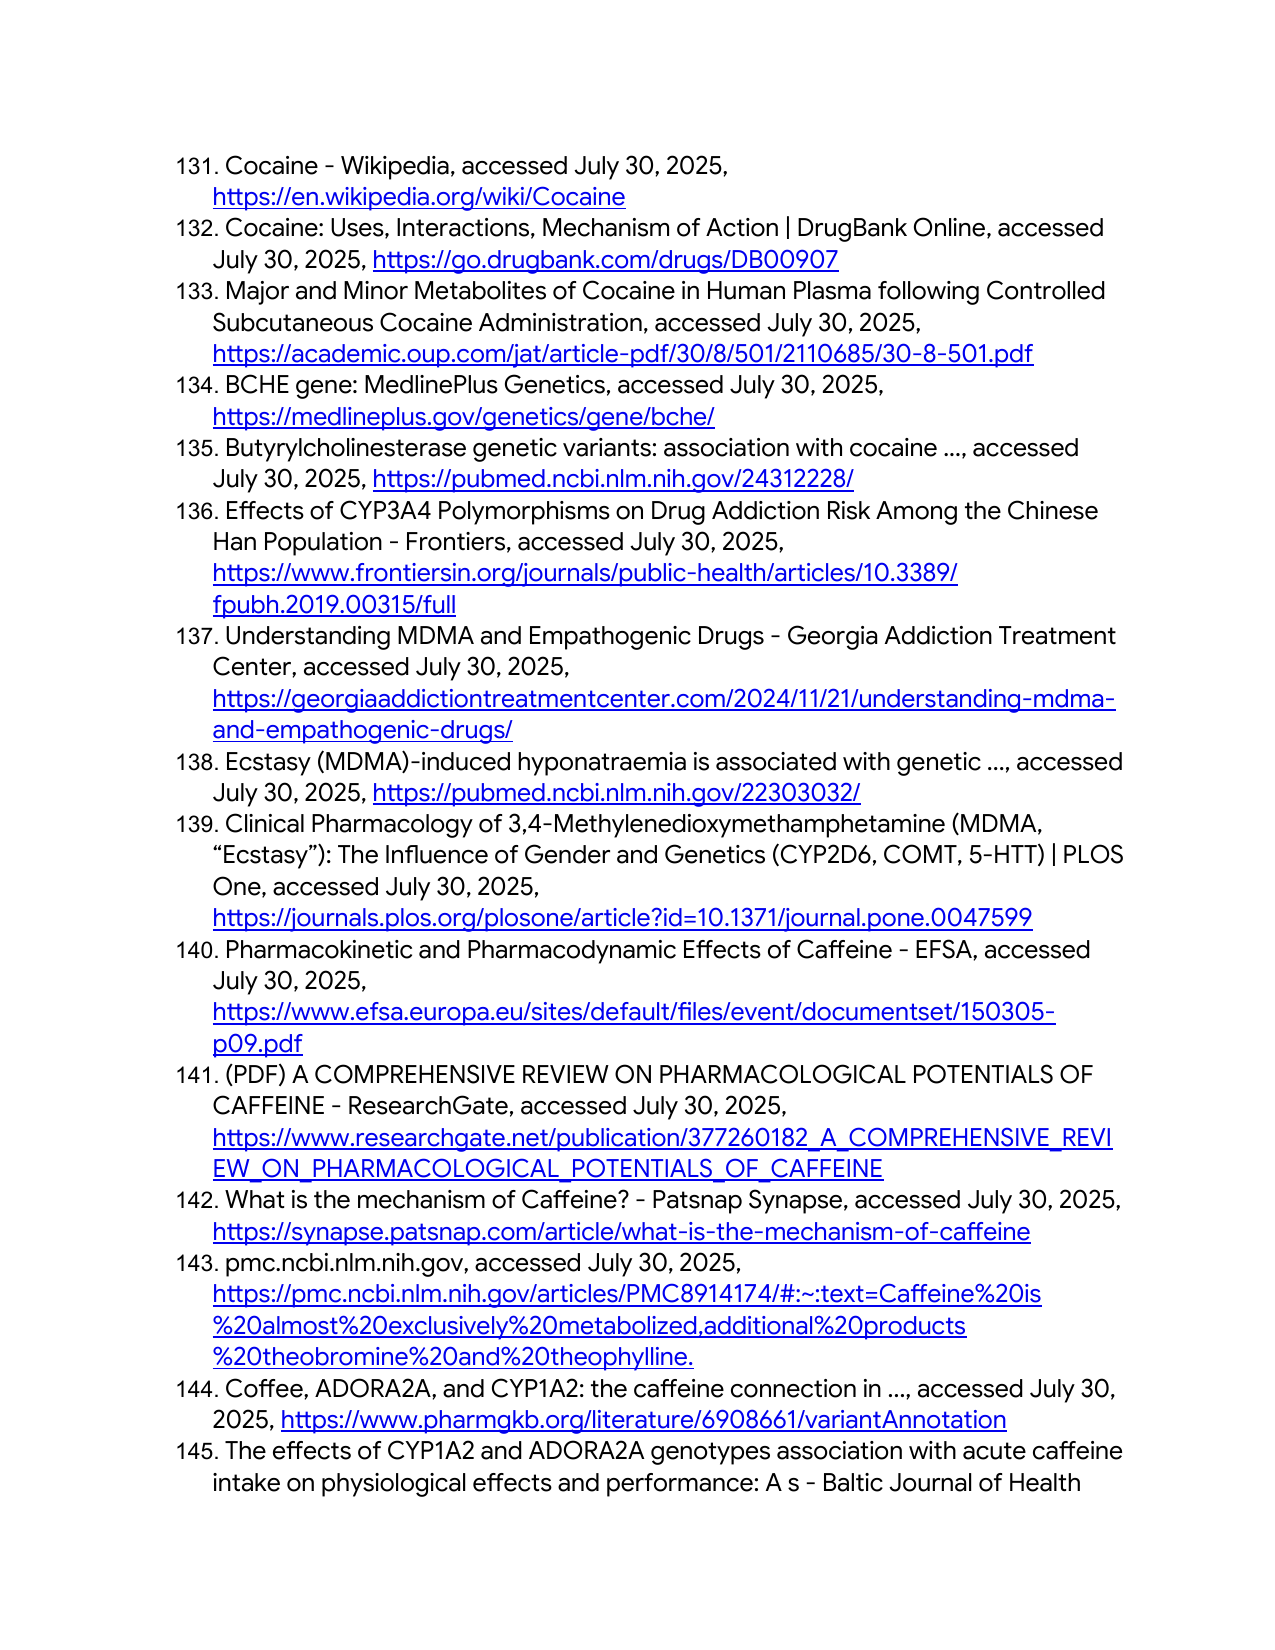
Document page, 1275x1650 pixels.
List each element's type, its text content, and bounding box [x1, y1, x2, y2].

list Ecstasy (MDMA)-induced hyponatraemia is associated with genetic ..., accessed July 30, 2025, https://pubmed.ncbi.nlm.nih.gov/22303032/ [175, 746, 1125, 808]
list Understanding MDMA and Empathogenic Drugs - Georgia Addiction Treatment Center, accessed July 30, 2025, https://georgiaaddictiontreatmentcenter.com/2024/11/21/understanding-mdma-and-empathogenic-drugs/ [175, 620, 1125, 746]
list (PDF) A COMPREHENSIVE REVIEW ON PHARMACOLOGICAL POTENTIALS OF CAFFEINE - ResearchGate, accessed July 30, 2025, https://www.researchgate.net/publication/377260182_A_COMPREHENSIVE_REVIEW_ON_PHARMACOLOGICAL_POTENTIALS_OF_CAFFEINE [175, 1059, 1125, 1185]
list Cocaine: Uses, Interactions, Mechanism of Action | DrugBank Online, accessed July 30, 2025, https://go.drugbank.com/drugs/DB00907 [175, 213, 1125, 275]
list Cocaine - Wikipedia, accessed July 30, 2025, https://en.wikipedia.org/wiki/Cocaine [175, 150, 1125, 213]
list Effects of CYP3A4 Polymorphisms on Drug Addiction Risk Among the Chinese Han Population - Frontiers, accessed July 30, 2025, https://www.frontiersin.org/journals/public-health/articles/10.3389/fpubh.2019.00315/full [175, 495, 1125, 620]
list What is the mechanism of Caffeine? - Patsnap Synapse, accessed July 30, 2025, https://synapse.patsnap.com/article/what-is-the-mechanism-of-caffeine [175, 1185, 1125, 1247]
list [175, 1436, 1125, 1498]
list Coffee, ADORA2A, and CYP1A2: the caffeine connection in ..., accessed July 30, 2025, https://www.pharmgkb.org/literature/6908661/variantAnnotation [175, 1373, 1125, 1436]
list BCHE gene: MedlinePlus Genetics, accessed July 30, 2025, https://medlineplus.gov/genetics/gene/bche/ [175, 369, 1125, 432]
list Major and Minor Metabolites of Cocaine in Human Plasma following Controlled Subcutaneous Cocaine Administration, accessed July 30, 2025, https://academic.oup.com/jat/article-pdf/30/8/501/2110685/30-8-501.pdf [175, 275, 1125, 369]
list Butyrylcholinesterase genetic variants: association with cocaine ..., accessed July 30, 2025, https://pubmed.ncbi.nlm.nih.gov/24312228/ [175, 432, 1125, 495]
list pmc.ncbi.nlm.nih.gov, accessed July 30, 2025, https://pmc.ncbi.nlm.nih.gov/articles/PMC8914174/#:~:text=Caffeine%20is%20almost%20exclusively%20metabolized,additional%20products%20theobromine%20and%20theophylline. [175, 1247, 1125, 1373]
list Clinical Pharmacology of 3,4-Methylenedioxymethamphetamine (MDMA, “Ecstasy”): The Influence of Gender and Genetics (CYP2D6, COMT, 5-HTT) | PLOS One, accessed July 30, 2025, https://journals.plos.org/plosone/article?id=10.1371/journal.pone.0047599 [175, 808, 1125, 934]
list Pharmacokinetic and Pharmacodynamic Effects of Caffeine - EFSA, accessed July 30, 2025, https://www.efsa.europa.eu/sites/default/files/event/documentset/150305-p09.pdf [175, 934, 1125, 1059]
